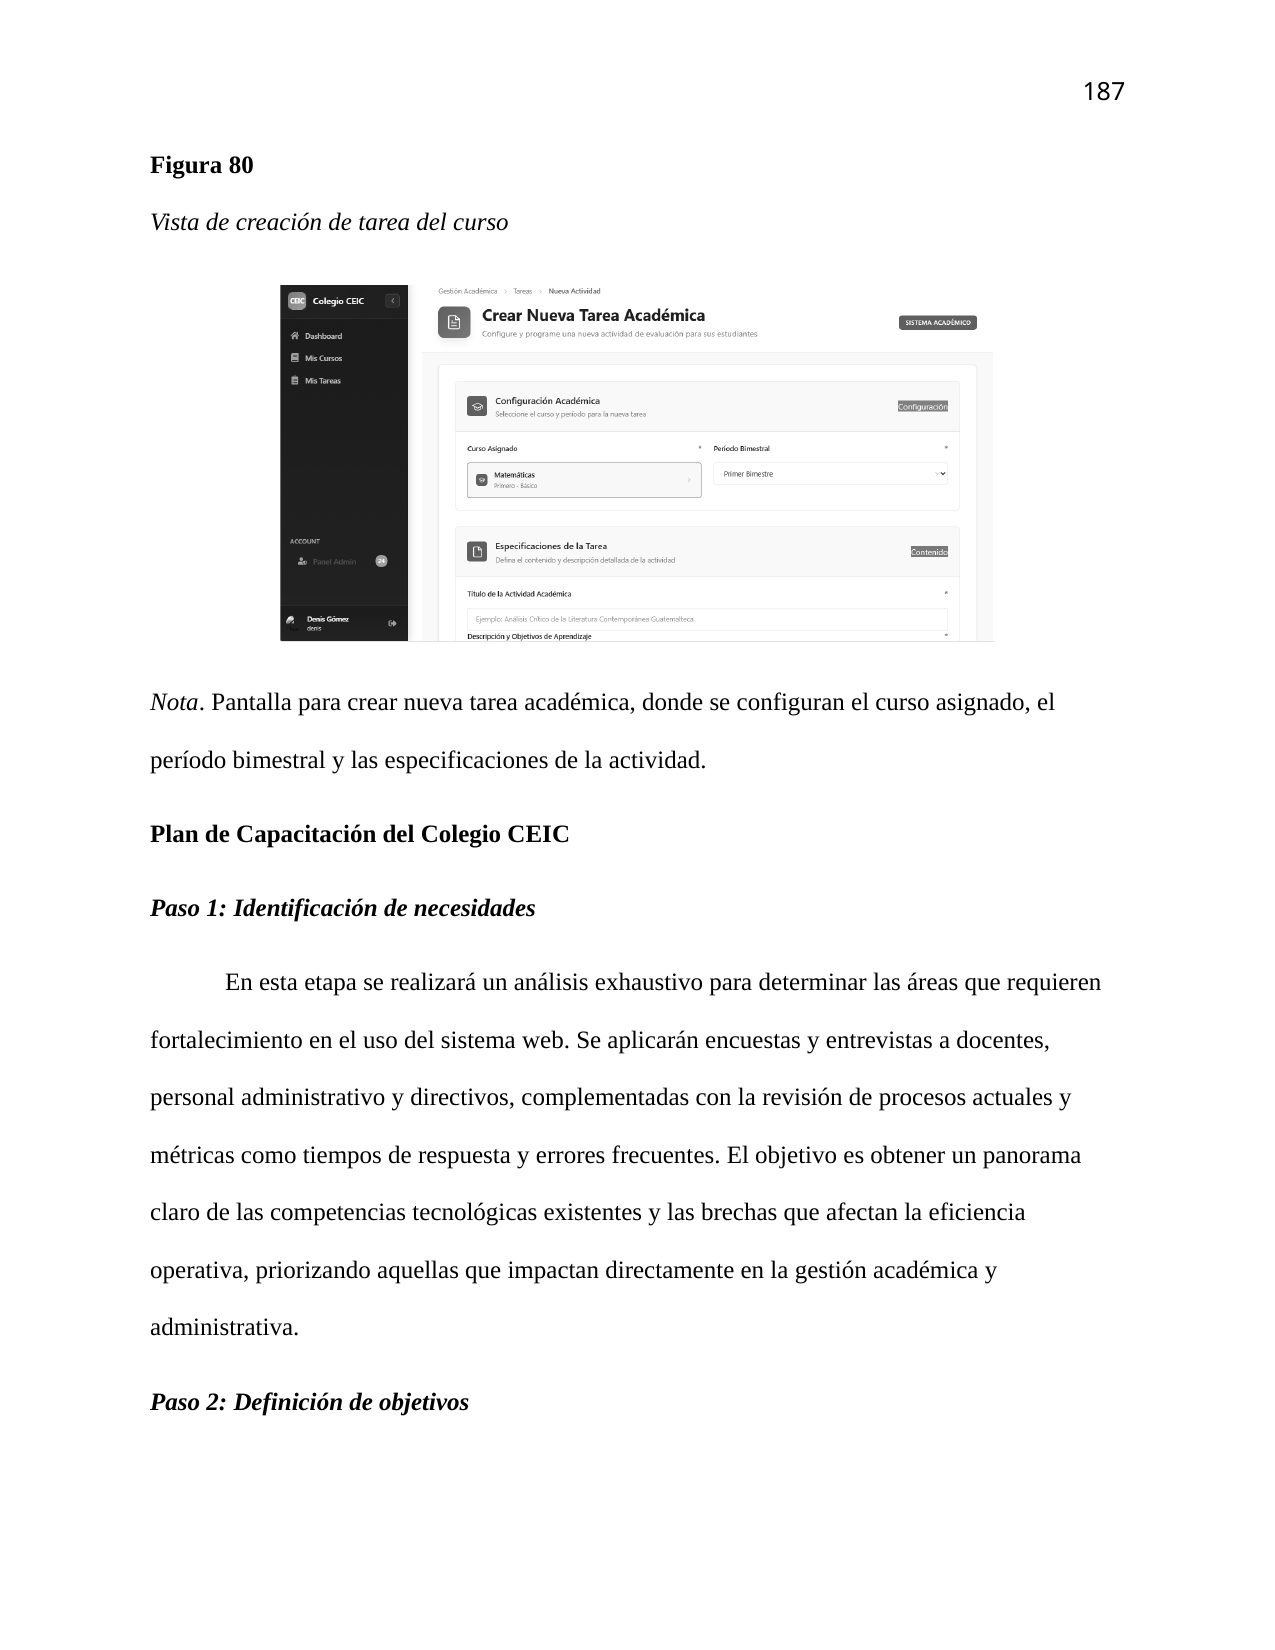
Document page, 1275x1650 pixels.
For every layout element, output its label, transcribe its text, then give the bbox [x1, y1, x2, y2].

subtitle Plan de Capacitación del Colegio CEIC [150, 819, 1125, 848]
text Nota. Pantalla para crear nueva tarea académica, donde se configuran el curso asignado, el período bimestral y las especificaciones de la actividad. [150, 687, 1125, 774]
subtitle Paso 2: Definición de objetivos [150, 1387, 1125, 1415]
subtitle Paso 1: Identificación de necesidades [150, 893, 1125, 922]
text En esta etapa se realizará un análisis exhaustivo para determinar las áreas que requieren fortalecimiento en el uso del sistema web. Se aplicarán encuestas y entrevistas a docentes, personal administrativo y directivos, complementadas con la revisión de procesos actuales y métricas como tiempos de respuesta y errores frecuentes. El objetivo es obtener un panorama claro de las competencias tecnológicas existentes y las brechas que afectan la eficiencia operativa, priorizando aquellas que impactan directamente en la gestión académica y administrativa. [150, 967, 1125, 1341]
text Figura 80 Vista de creación de tarea del curso [150, 150, 1125, 236]
